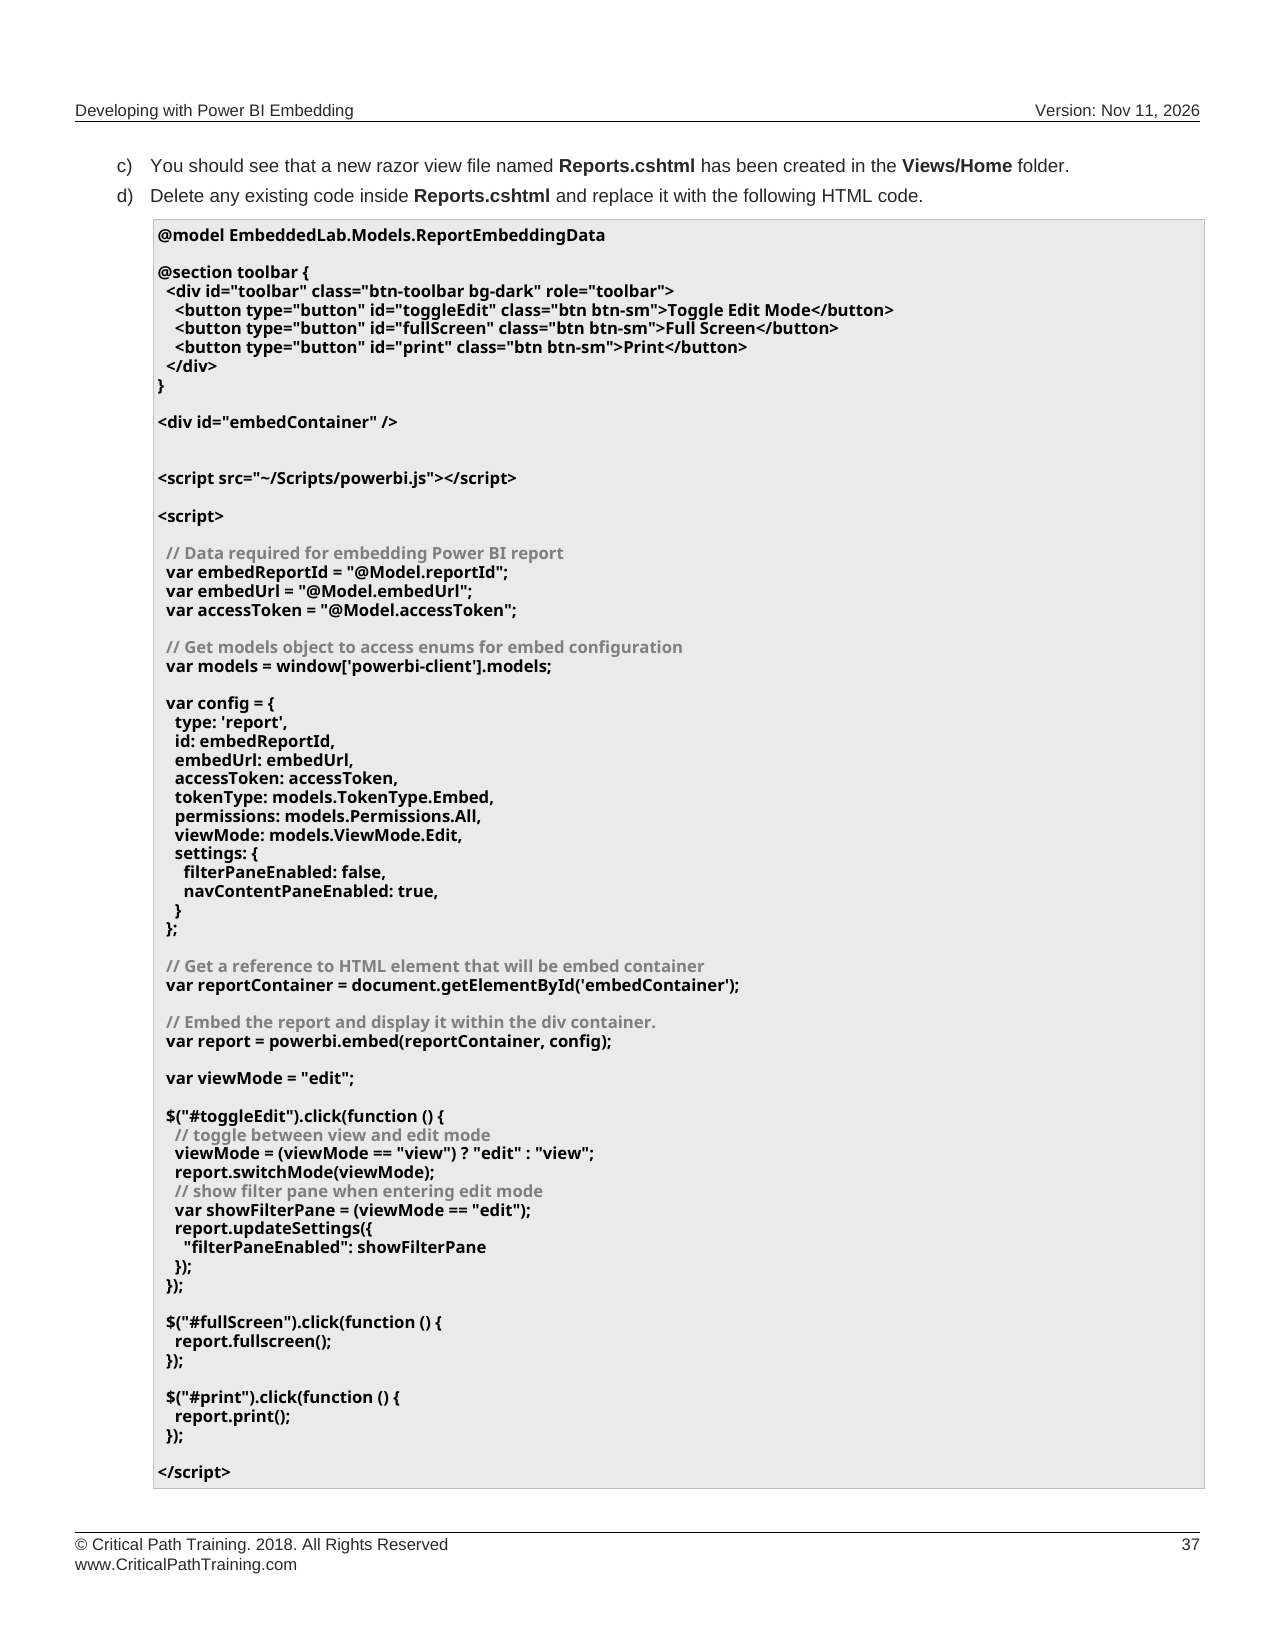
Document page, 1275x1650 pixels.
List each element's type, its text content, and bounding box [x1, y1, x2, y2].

text </script> [154, 1457, 1204, 1488]
text var accessToken = "@Model.accessToken"; [154, 594, 1204, 613]
text // show filter pane when entering edit mode [154, 1175, 1204, 1194]
text <div id="embedContainer" /> [154, 407, 1204, 425]
text @section toolbar { [154, 257, 1204, 275]
text // Get models object to access enums for embed configuration [154, 632, 1204, 650]
text embedUrl: embedUrl, [154, 744, 1204, 763]
text }); [154, 1250, 1204, 1269]
text }); [154, 1344, 1204, 1363]
text // Get a reference to HTML element that will be embed container [154, 950, 1204, 969]
list You should see that a new razor view file named Reports.cshtml has been created in the Views/Home folder. [117, 155, 1200, 177]
text // Embed the report and display it within the div container. [154, 1007, 1204, 1025]
text var embedUrl = "@Model.embedUrl"; [154, 575, 1204, 594]
text viewMode = (viewMode == "view") ? "edit" : "view"; [154, 1138, 1204, 1157]
text $("#fullScreen").click(function () { [154, 1307, 1204, 1325]
text }); [154, 1419, 1204, 1438]
text <button type="button" id="fullScreen" class="btn btn-sm">Full Screen</button> [154, 313, 1204, 332]
text $("#toggleEdit").click(function () { [154, 1100, 1204, 1119]
text var reportContainer = document.getElementById('embedContainer'); [154, 969, 1204, 988]
text } [154, 894, 1204, 913]
text var config = { [154, 688, 1204, 707]
text <script src="~/Scripts/powerbi.js"></script> [154, 463, 1204, 482]
text var models = window['powerbi-client'].models; [154, 650, 1204, 669]
text tokenType: models.TokenType.Embed, [154, 782, 1204, 800]
text report.updateSettings({ [154, 1213, 1204, 1232]
text <button type="button" id="print" class="btn btn-sm">Print</button> [154, 332, 1204, 350]
text accessToken: accessToken, [154, 763, 1204, 782]
text report.print(); [154, 1400, 1204, 1419]
text // toggle between view and edit mode [154, 1119, 1204, 1138]
text report.fullscreen(); [154, 1325, 1204, 1344]
text id: embedReportId, [154, 725, 1204, 744]
text settings: { [154, 838, 1204, 857]
text </div> [154, 350, 1204, 369]
text viewMode: models.ViewMode.Edit, [154, 819, 1204, 838]
text var embedReportId = "@Model.reportId"; [154, 557, 1204, 575]
text type: 'report', [154, 707, 1204, 725]
text var viewMode = "edit"; [154, 1063, 1204, 1082]
text @model EmbeddedLab.Models.ReportEmbeddingData [154, 220, 1204, 238]
text $("#print").click(function () { [154, 1382, 1204, 1400]
text }); [154, 1269, 1204, 1288]
text <button type="button" id="toggleEdit" class="btn btn-sm">Toggle Edit Mode</button> [154, 294, 1204, 313]
text permissions: models.Permissions.All, [154, 800, 1204, 819]
text var showFilterPane = (viewMode == "edit"); [154, 1194, 1204, 1213]
text "filterPaneEnabled": showFilterPane [154, 1232, 1204, 1250]
text <div id="toolbar" class="btn-toolbar bg-dark" role="toolbar"> [154, 275, 1204, 294]
text } [154, 369, 1204, 388]
text Delete any existing code inside Reports.cshtml and replace it with the following HTML code. [117, 185, 1200, 207]
text filterPaneEnabled: false, [154, 857, 1204, 875]
text }; [154, 913, 1204, 932]
text <script> [154, 500, 1204, 519]
text report.switchMode(viewMode); [154, 1157, 1204, 1175]
text var report = powerbi.embed(reportContainer, config); [154, 1025, 1204, 1044]
text navContentPaneEnabled: true, [154, 875, 1204, 894]
text // Data required for embedding Power BI report [154, 538, 1204, 557]
